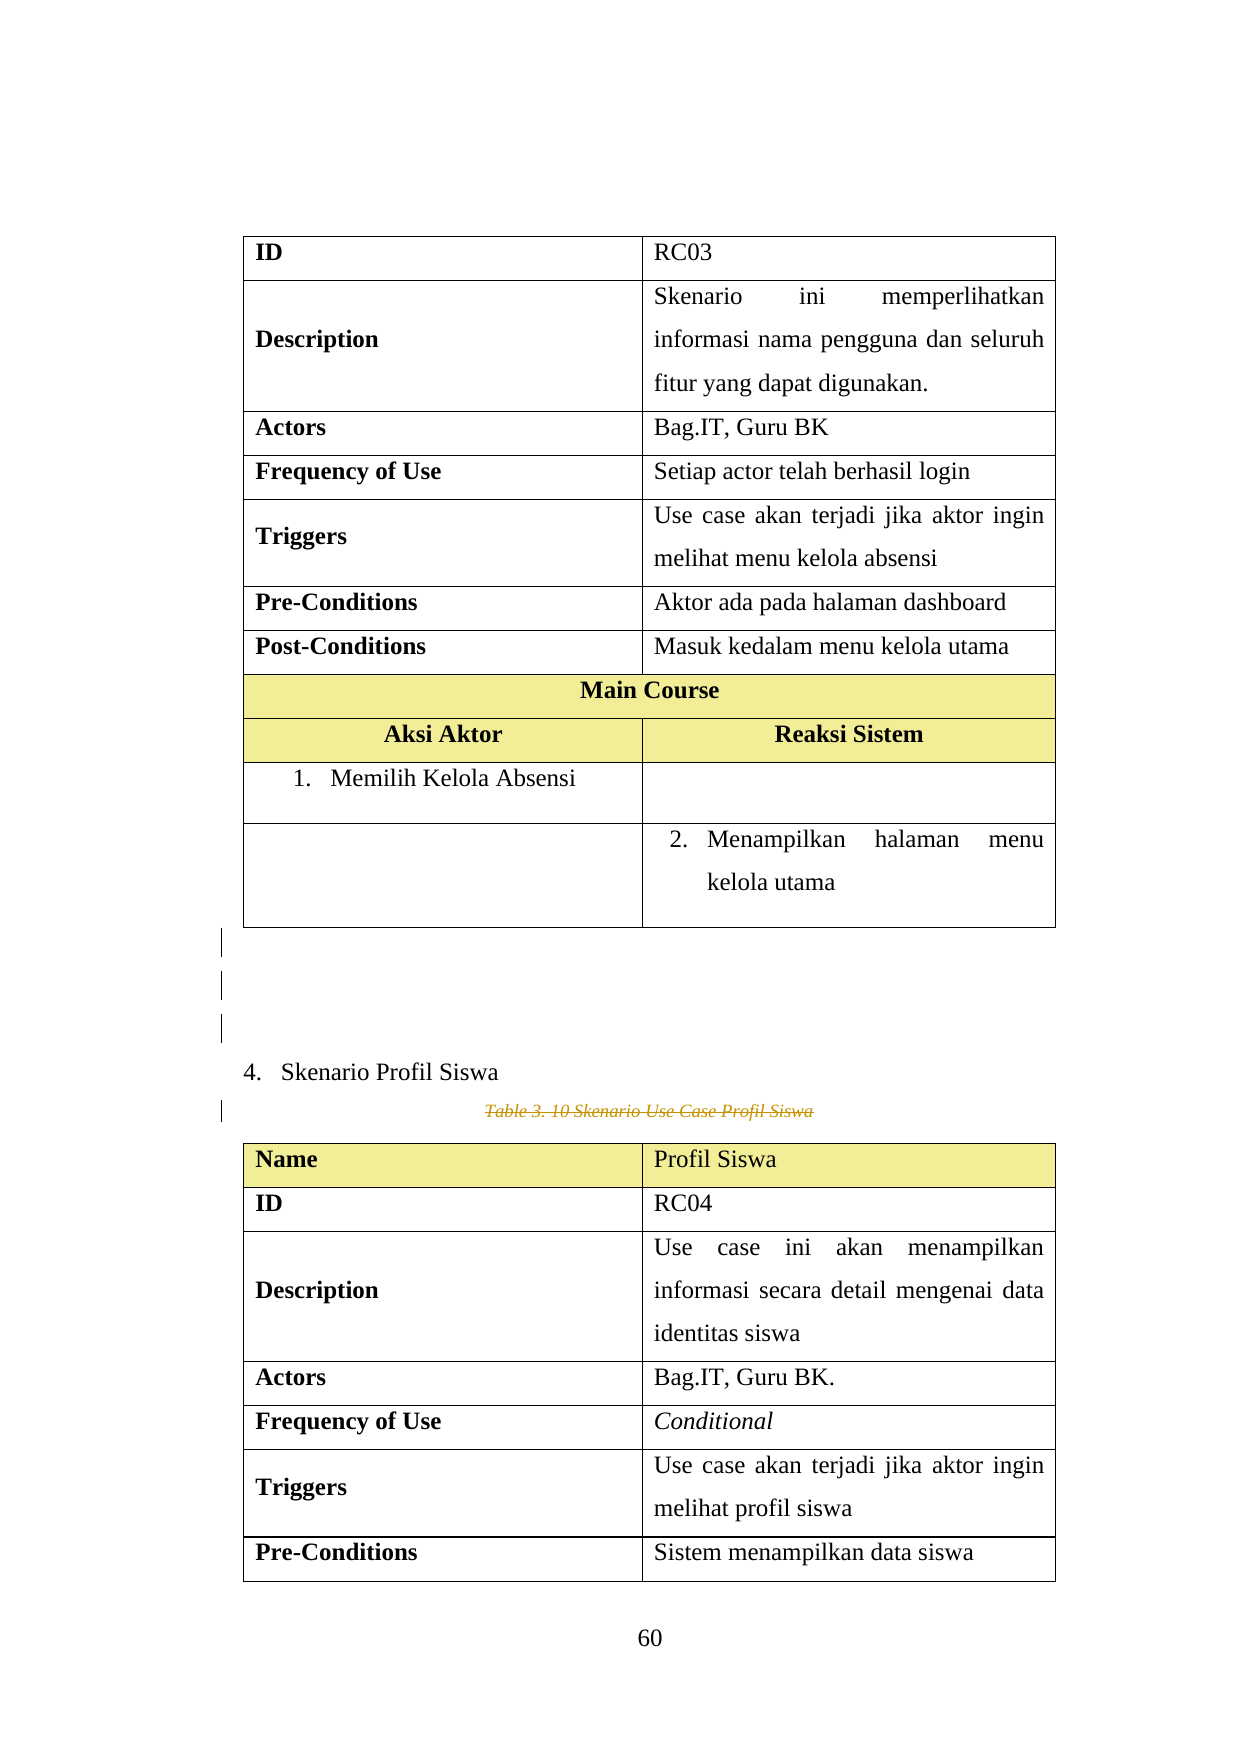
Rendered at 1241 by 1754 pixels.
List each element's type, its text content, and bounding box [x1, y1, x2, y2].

table_cell Use case akan terjadi jika aktor ingin melihat menu kelola absensi [643, 500, 1055, 586]
table_cell Pre-Conditions [244, 587, 642, 630]
table_cell ID [244, 237, 642, 280]
table_cell Skenario ini memperlihatkan informasi nama pengguna dan seluruh fitur yang dapat digunakan. [643, 281, 1055, 411]
table_cell Frequency of Use [244, 456, 642, 499]
table_cell Menampilkan halaman menu kelola utama [643, 824, 1055, 927]
table_cell Setiap actor telah berhasil login [643, 456, 1055, 499]
table_cell Frequency of Use [244, 1406, 642, 1449]
table_cell ID [244, 1188, 642, 1231]
table_cell Actors [244, 412, 642, 455]
table_header Profil Siswa [643, 1144, 1055, 1187]
table_cell Triggers [244, 1450, 642, 1536]
table_cell Actors [244, 1362, 642, 1405]
table_cell [643, 763, 1055, 823]
list Skenario Profil Siswa [243, 1057, 1063, 1086]
table_cell Description [244, 1232, 642, 1361]
table_cell Post-Conditions [244, 631, 642, 674]
table_cell Aksi Aktor [244, 719, 642, 762]
table_cell Masuk kedalam menu kelola utama [643, 631, 1055, 674]
table_header Name [244, 1144, 642, 1187]
table_cell Pre-Conditions [244, 1538, 642, 1581]
table_cell Bag.IT, Guru BK [643, 412, 1055, 455]
table_cell Main Course [244, 675, 1055, 718]
table_cell Sistem menampilkan data siswa [643, 1538, 1055, 1581]
table_cell RC03 [643, 237, 1055, 280]
table_cell Bag.IT, Guru BK. [643, 1362, 1055, 1405]
table_cell Triggers [244, 500, 642, 586]
table_cell RC04 [643, 1188, 1055, 1231]
table_cell Aktor ada pada halaman dashboard [643, 587, 1055, 630]
table_cell Memilih Kelola Absensi [244, 763, 642, 823]
table_cell Use case ini akan menampilkan informasi secara detail mengenai data identitas siswa [643, 1232, 1055, 1361]
table_cell Reaksi Sistem [643, 719, 1055, 762]
table_cell [244, 824, 642, 927]
table_cell Description [244, 281, 642, 411]
table_cell Use case akan terjadi jika aktor ingin melihat profil siswa [643, 1450, 1055, 1536]
table_cell Conditional [643, 1406, 1055, 1449]
